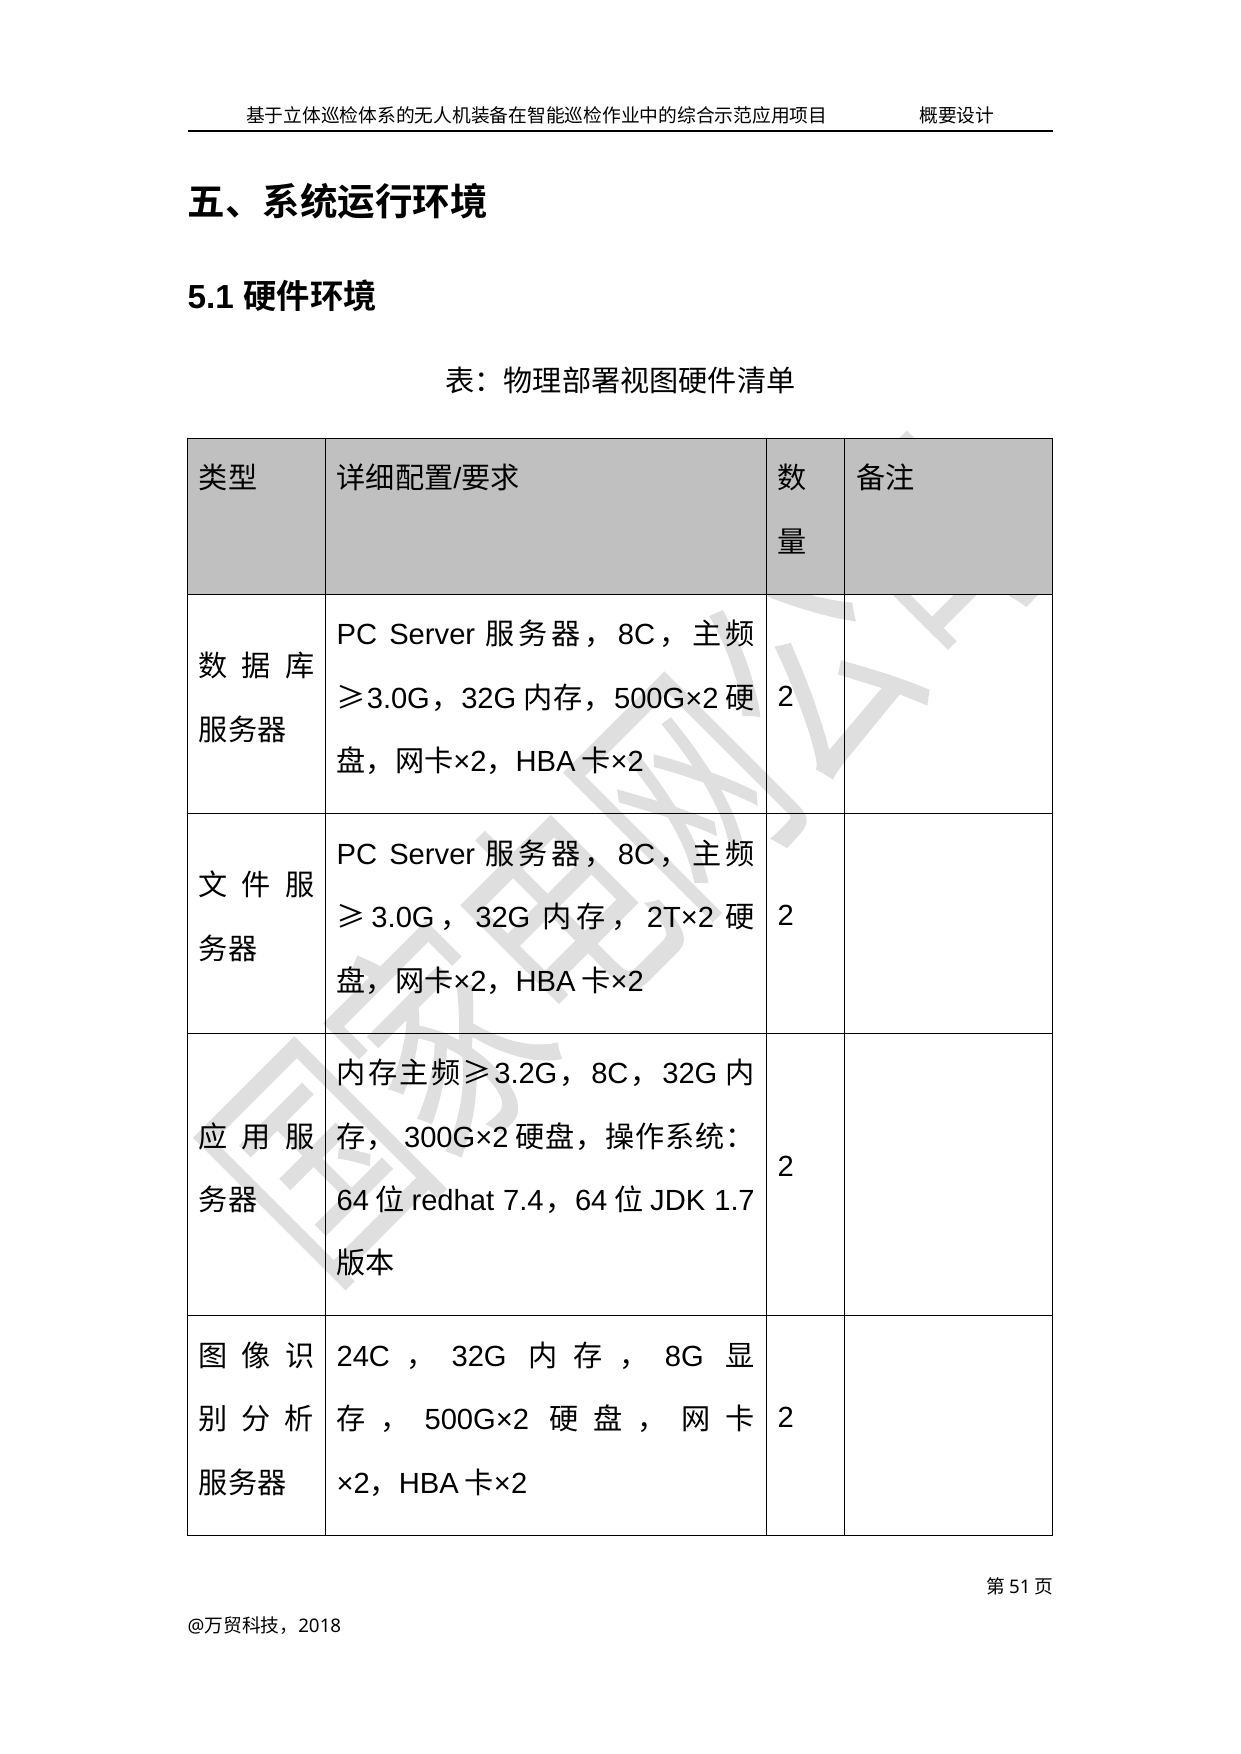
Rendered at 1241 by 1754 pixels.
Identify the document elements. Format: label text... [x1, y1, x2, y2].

table_cell PC Server服务器，8C，主频≥3.0G，32G内存，500G×2硬盘，网卡×2，HBA卡×2 [326, 595, 766, 813]
table_cell 内存主频≥3.2G，8C，32G内存， 300G×2硬盘，操作系统：64位redhat 7.4，64位JDK 1.7版本 [326, 1034, 766, 1315]
table_cell 2 [767, 595, 844, 813]
subtitle 五、系统运行环境 [187, 172, 1053, 226]
table_cell 应用服务器 [188, 1034, 325, 1315]
table_header 类型 [188, 439, 325, 594]
table_cell 文件服务器 [188, 814, 325, 1032]
table_cell 2 [767, 814, 844, 1032]
table_cell 24C，32G内存，8G显存，500G×2硬盘，网卡×2，HBA卡×2 [326, 1316, 766, 1534]
table_cell 2 [767, 1034, 844, 1315]
table_cell [845, 1034, 1052, 1315]
text 表：物理部署视图硬件清单 [187, 358, 1053, 400]
table_cell PC Server服务器，8C，主频≥3.0G，32G内存，2T×2硬盘，网卡×2，HBA卡×2 [326, 814, 766, 1032]
table_cell 2 [767, 1316, 844, 1534]
table_header 数量 [767, 439, 844, 594]
subtitle 5.1 硬件环境 [187, 269, 1053, 318]
table_cell [845, 814, 1052, 1032]
table_cell 数据库服务器 [188, 595, 325, 813]
table_cell [845, 595, 1052, 813]
table_cell [845, 1316, 1052, 1534]
table_header 详细配置/要求 [326, 439, 766, 594]
table_header 备注 [845, 439, 1052, 594]
table_cell 图像识别分析服务器 [188, 1316, 325, 1534]
